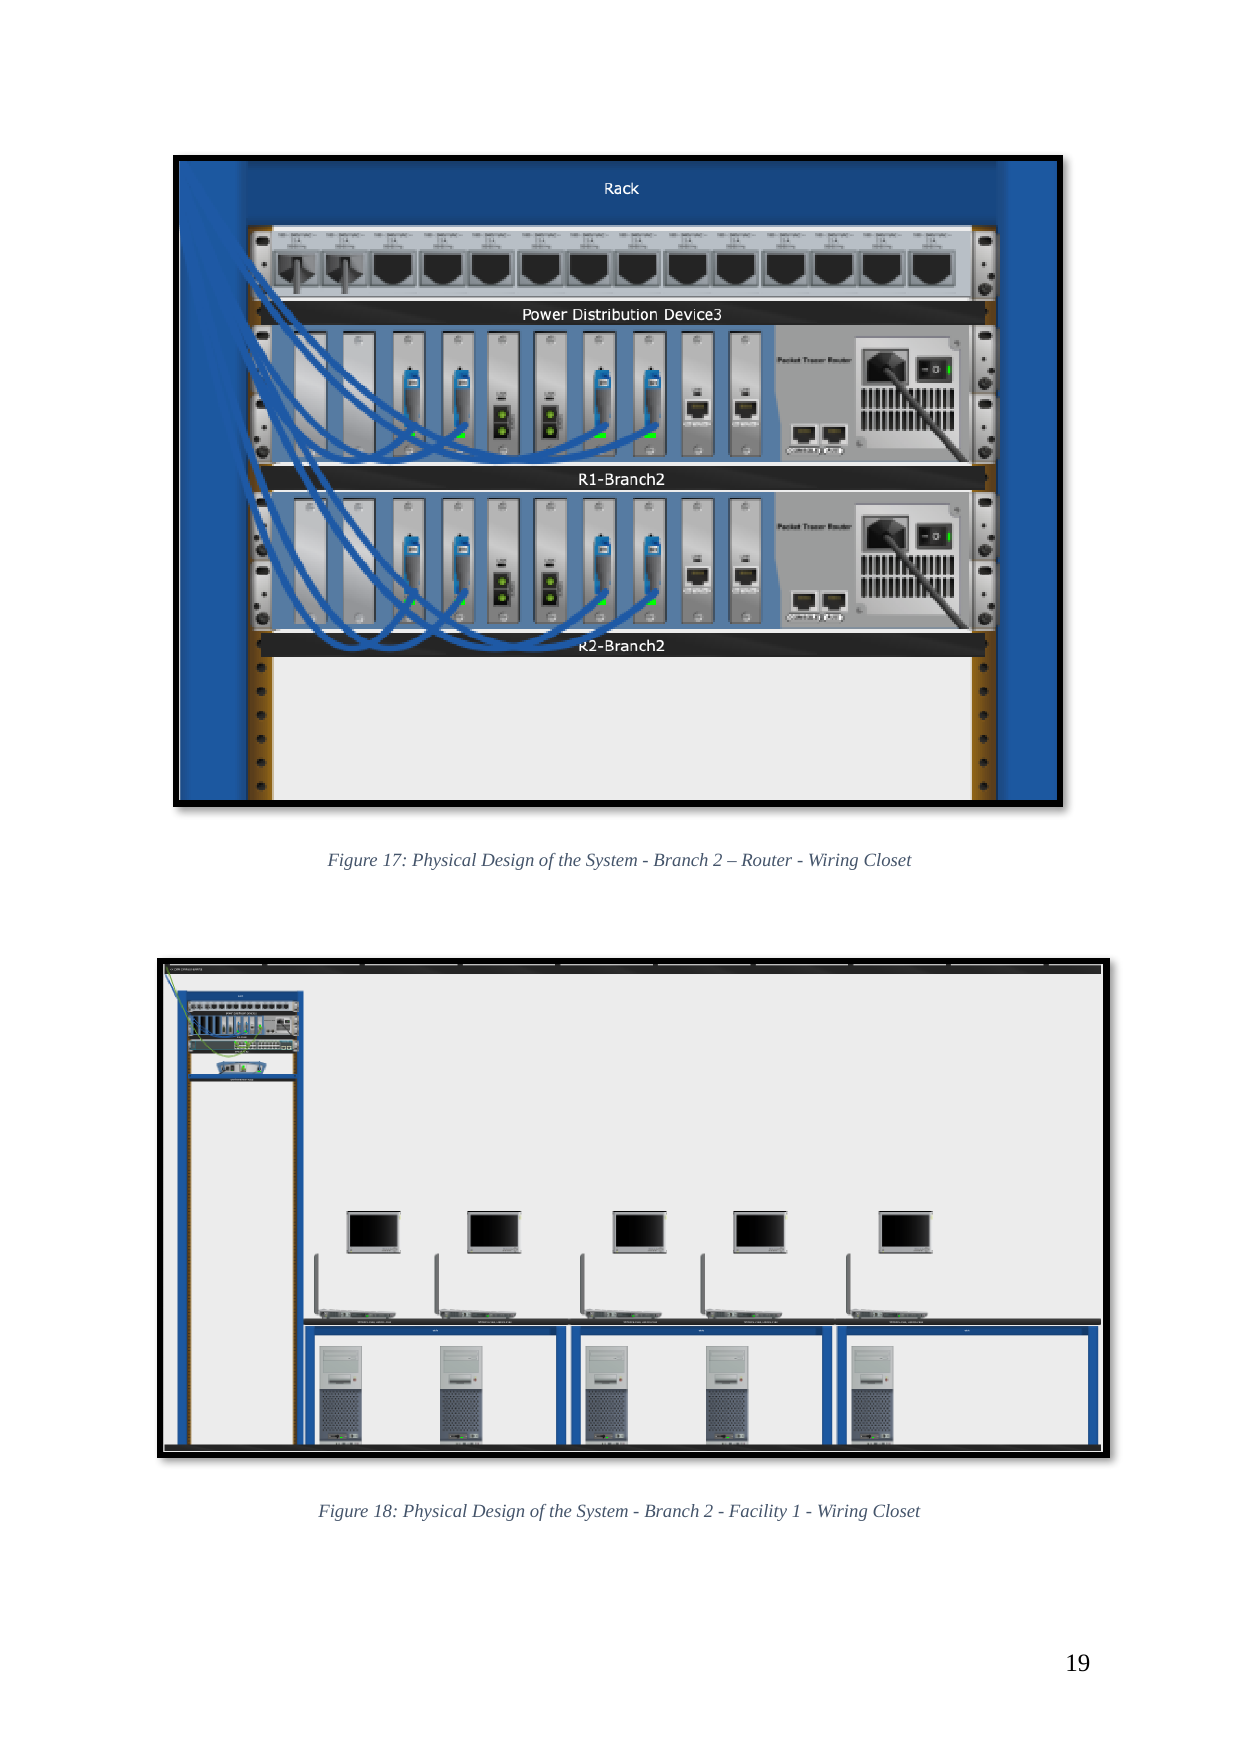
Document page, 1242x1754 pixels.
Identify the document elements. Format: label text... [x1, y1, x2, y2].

text Figure 17: Physical Design of the System - Branch 2 – Router - Wiring Closet [150, 849, 1090, 871]
text Figure 18: Physical Design of the System - Branch 2 - Facility 1 - Wiring Closet [150, 1499, 1090, 1521]
picture [179, 161, 1057, 800]
picture [163, 964, 1103, 1452]
